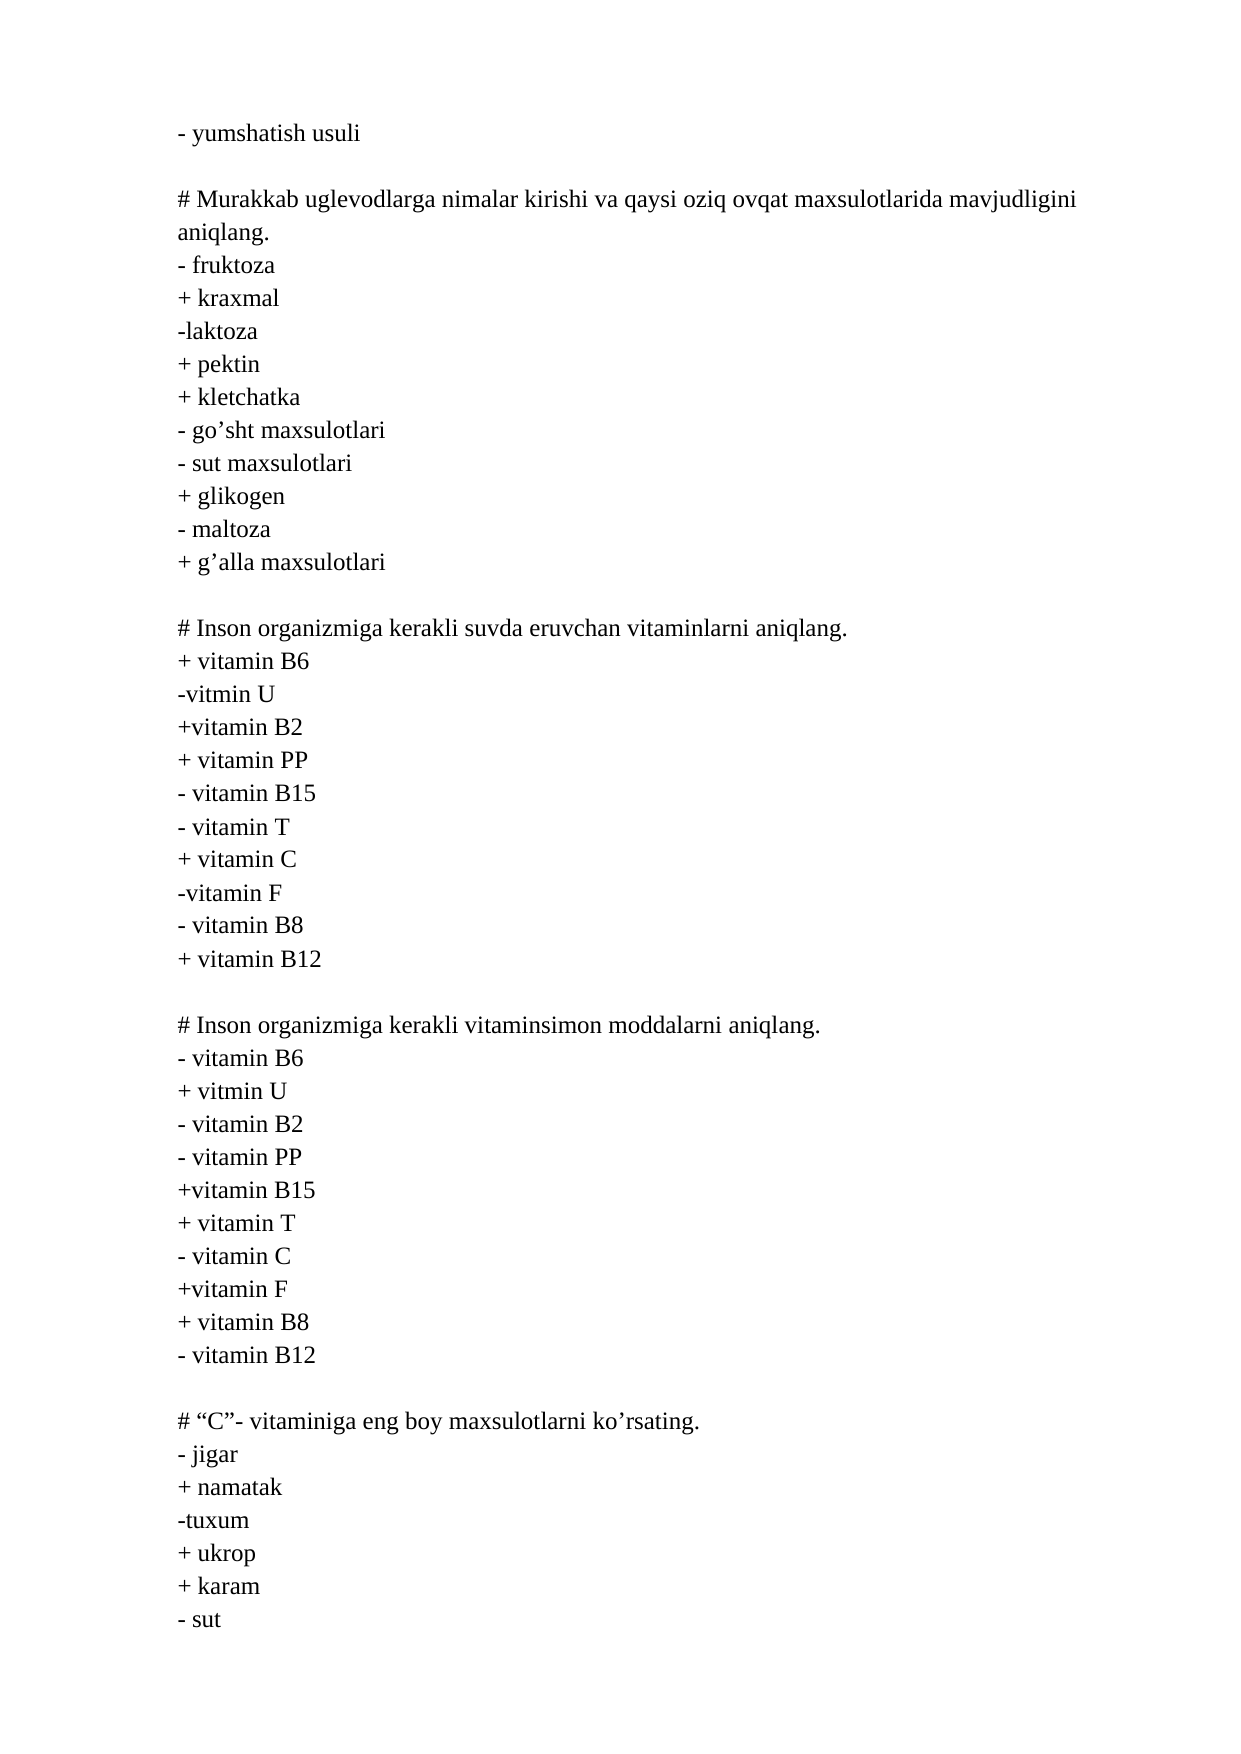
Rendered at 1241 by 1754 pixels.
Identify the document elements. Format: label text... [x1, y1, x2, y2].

text - vitamin C [177, 1241, 1152, 1269]
text - yumshatish usuli [177, 118, 1152, 147]
text - sut [177, 1604, 1152, 1633]
text - vitamin B15 [177, 778, 1152, 807]
text - vitamin B2 [177, 1109, 1152, 1137]
text + kletchatka [177, 382, 1152, 411]
text -vitamin F [177, 878, 1152, 906]
text - sut maxsulotlari [177, 448, 1152, 477]
text + vitamin C [177, 844, 1152, 873]
text +vitamin B2 [177, 712, 1152, 741]
text - vitamin T [177, 812, 1152, 840]
text +vitamin B15 [177, 1175, 1152, 1203]
text + ukrop [177, 1538, 1152, 1567]
text # “C”- vitaminiga eng boy maxsulotlarni ko’rsating. [177, 1406, 1152, 1435]
text # Inson organizmiga kerakli vitaminsimon moddalarni aniqlang. [177, 1010, 1152, 1038]
text # Inson organizmiga kerakli suvda eruvchan vitaminlarni aniqlang. [177, 613, 1152, 642]
text - vitamin B12 [177, 1340, 1152, 1369]
text -tuxum [177, 1505, 1152, 1534]
text + vitamin B6 [177, 646, 1152, 675]
text + glikogen [177, 481, 1152, 510]
text - vitamin PP [177, 1142, 1152, 1171]
text - vitamin B8 [177, 911, 1152, 939]
text + vitamin PP [177, 746, 1152, 774]
text + kraxmal [177, 283, 1152, 312]
text - jigar [177, 1439, 1152, 1468]
text + namatak [177, 1472, 1152, 1501]
text - vitamin B6 [177, 1043, 1152, 1071]
text + pektin [177, 349, 1152, 378]
text + g’alla maxsulotlari [177, 547, 1152, 576]
text + vitamin T [177, 1208, 1152, 1237]
text - fruktoza [177, 250, 1152, 279]
text -laktoza [177, 316, 1152, 345]
text + vitmin U [177, 1076, 1152, 1104]
text # Murakkab uglevodlarga nimalar kirishi va qaysi oziq ovqat maxsulotlarida mavjudligini aniqlang. [177, 184, 1152, 246]
text - go’sht maxsulotlari [177, 415, 1152, 444]
text -vitmin U [177, 679, 1152, 708]
text +vitamin F [177, 1274, 1152, 1303]
text + karam [177, 1571, 1152, 1600]
text - maltoza [177, 514, 1152, 543]
text + vitamin B8 [177, 1307, 1152, 1336]
text + vitamin B12 [177, 944, 1152, 972]
